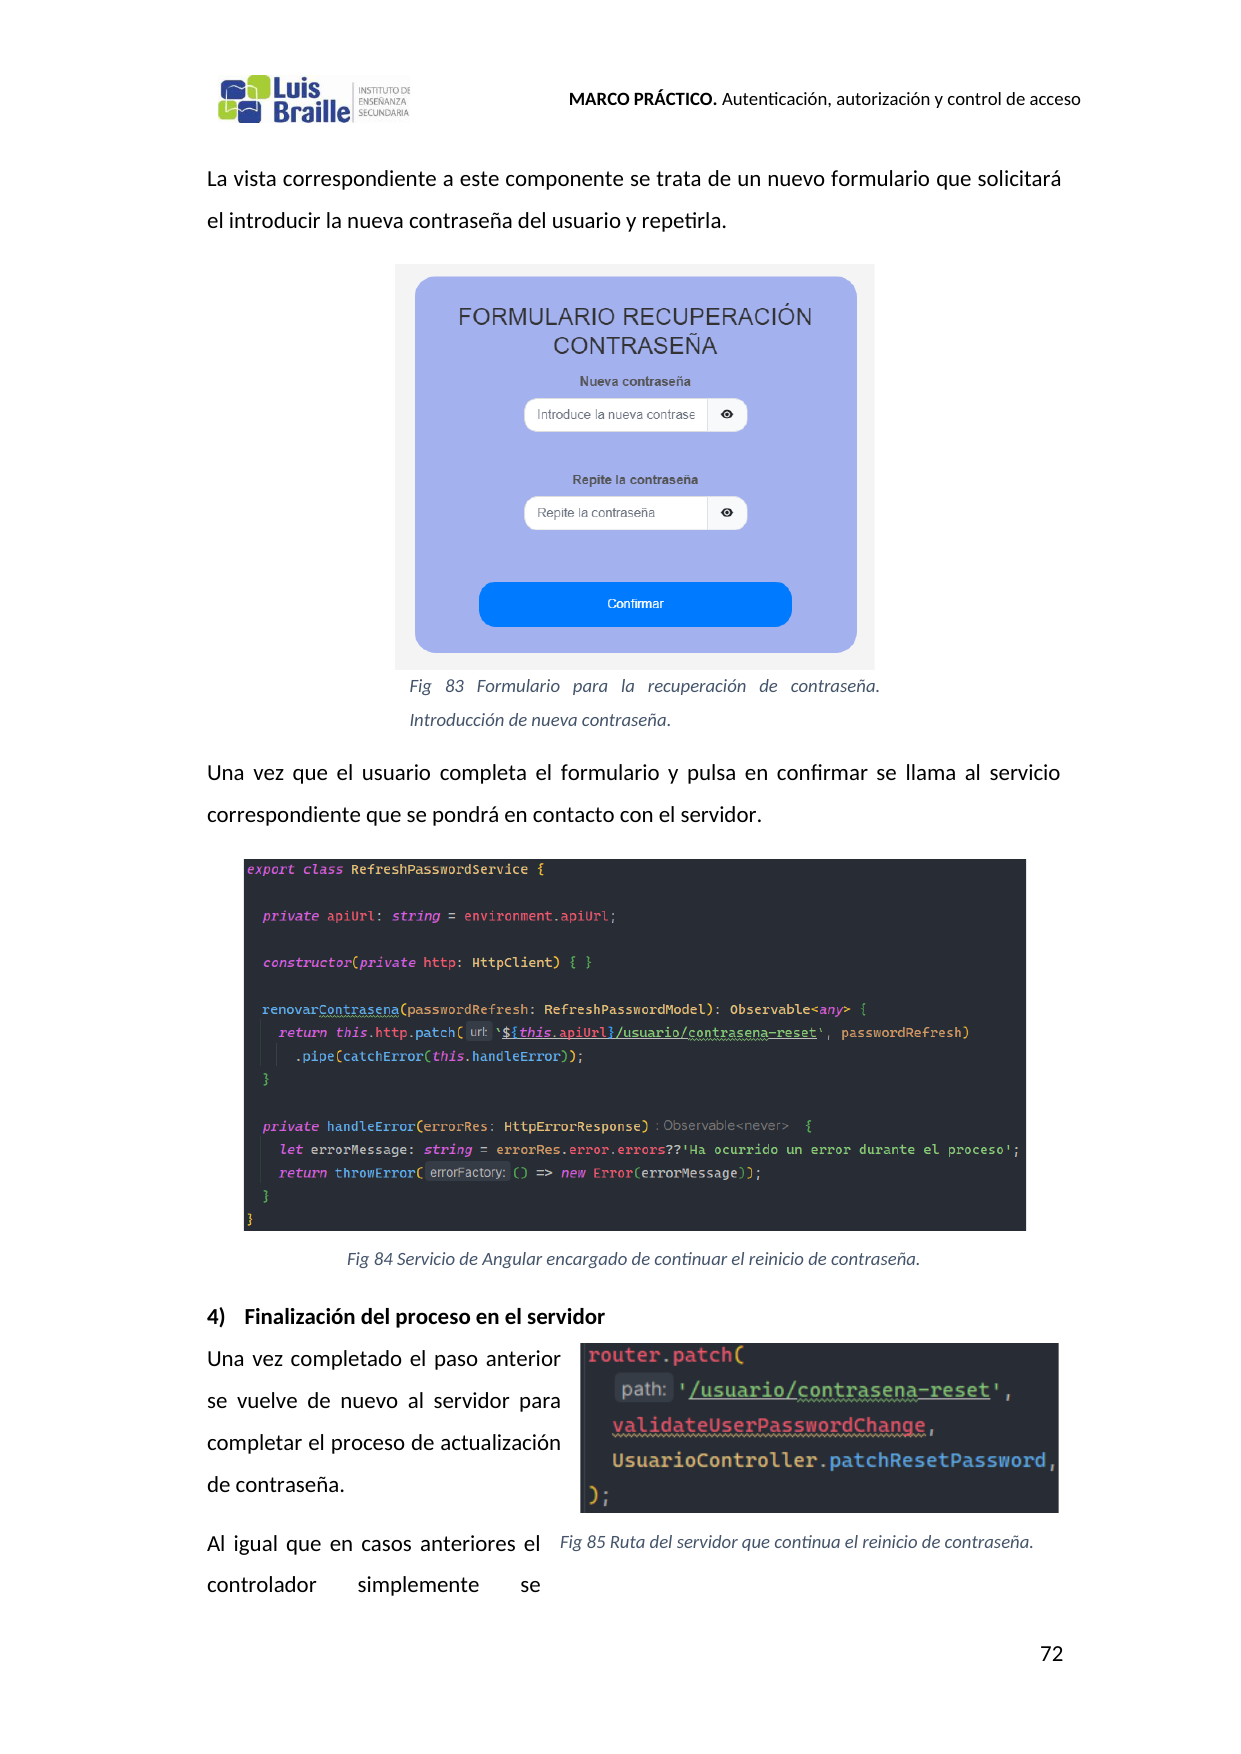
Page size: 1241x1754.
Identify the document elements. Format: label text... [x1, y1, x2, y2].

picture [243, 859, 1027, 1231]
picture [395, 264, 875, 670]
text La vista correspondiente a este componente se trata de un nuevo formulario que solicitará el introducir la nueva contraseña del usuario y repetirla. [207, 164, 1063, 234]
text Fig 84 Servicio de Angular encargado de continuar el reinicio de contraseña. [207, 1247, 1063, 1270]
list Finalización del proceso en el servidor [207, 1302, 1063, 1330]
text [207, 1529, 1063, 1599]
picture [580, 1343, 1059, 1513]
text Una vez que el usuario completa el formulario y pulsa en confirmar se llama al servicio correspondiente que se pondrá en contacto con el servidor. [207, 758, 1063, 828]
text Una vez completado el paso anterior se vuelve de nuevo al servidor para completar el proceso de actualización de contraseña. [207, 1344, 580, 1498]
